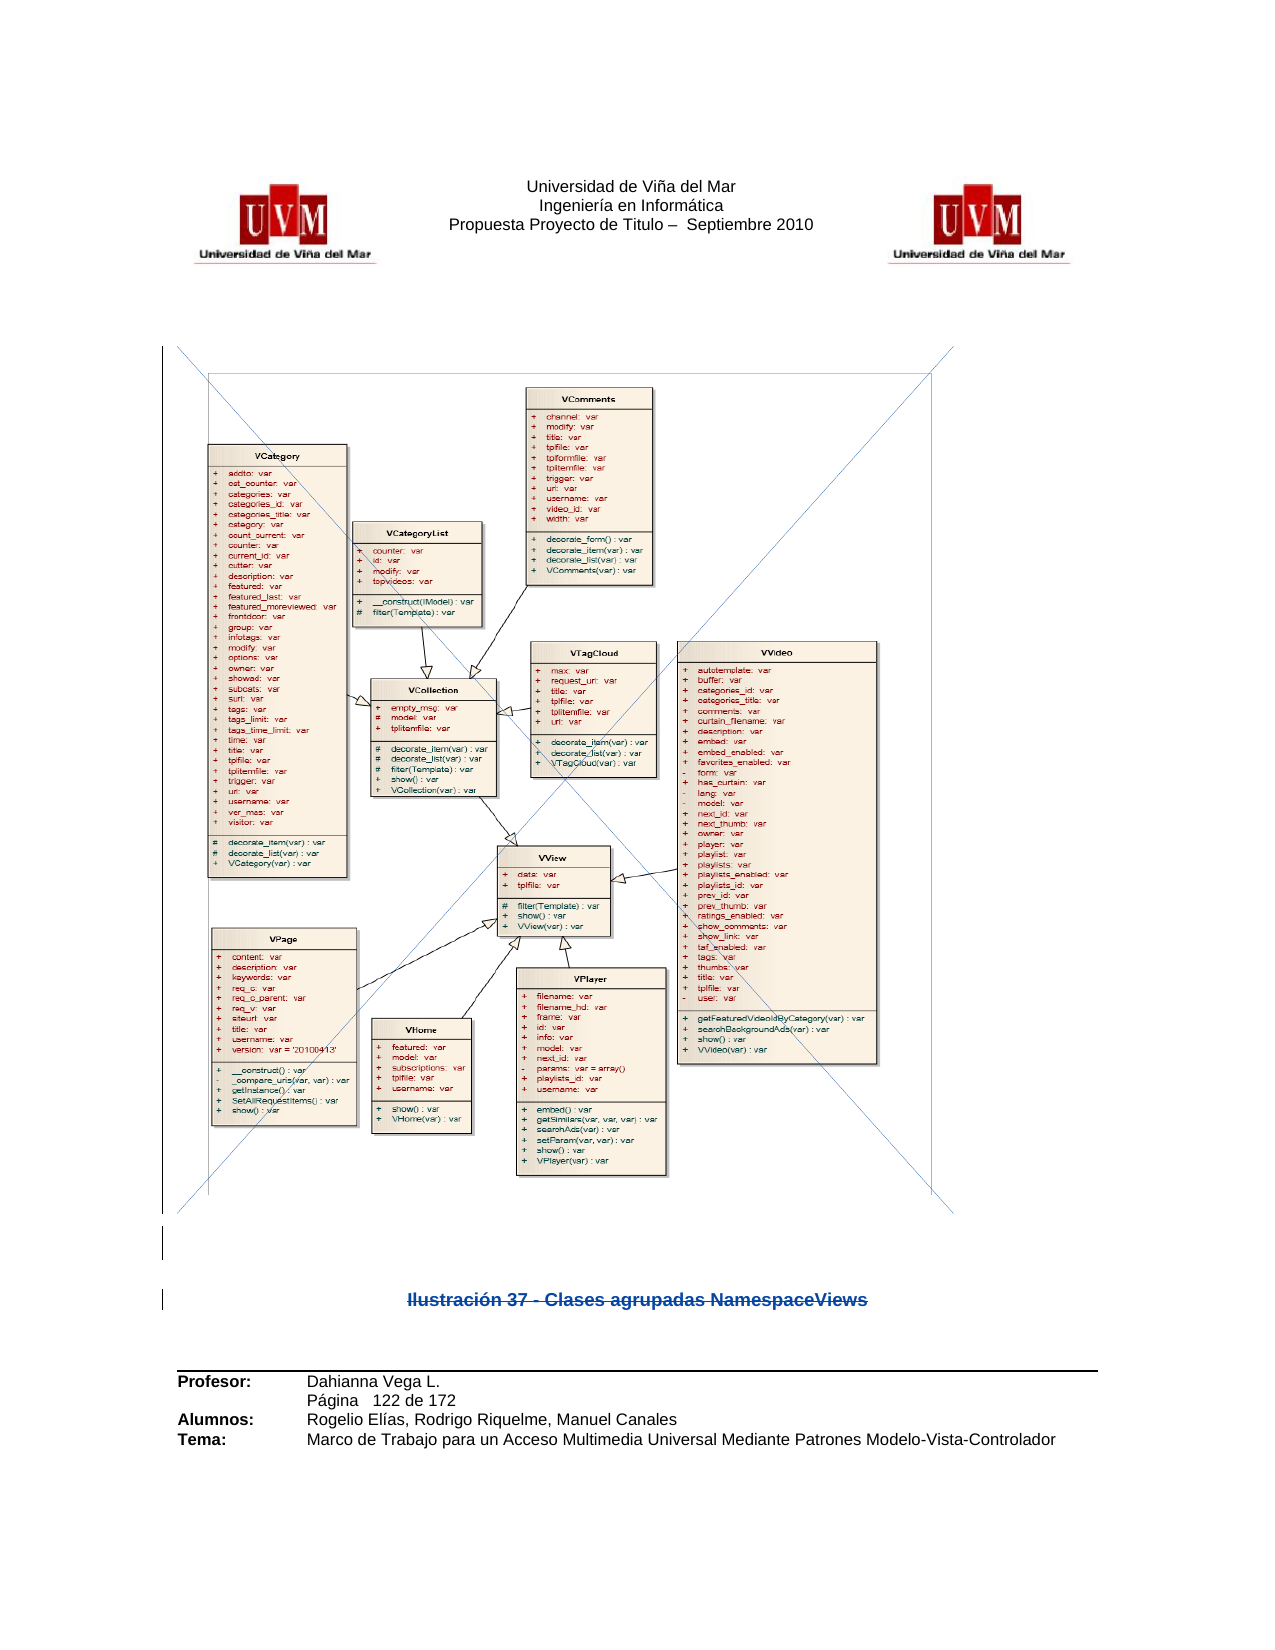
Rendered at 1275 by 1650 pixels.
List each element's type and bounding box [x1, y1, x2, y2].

picture [177, 348, 564, 1212]
picture [178, 781, 952, 1214]
picture [177, 176, 390, 267]
picture [871, 176, 1084, 267]
picture [178, 346, 952, 778]
picture [567, 347, 954, 1212]
